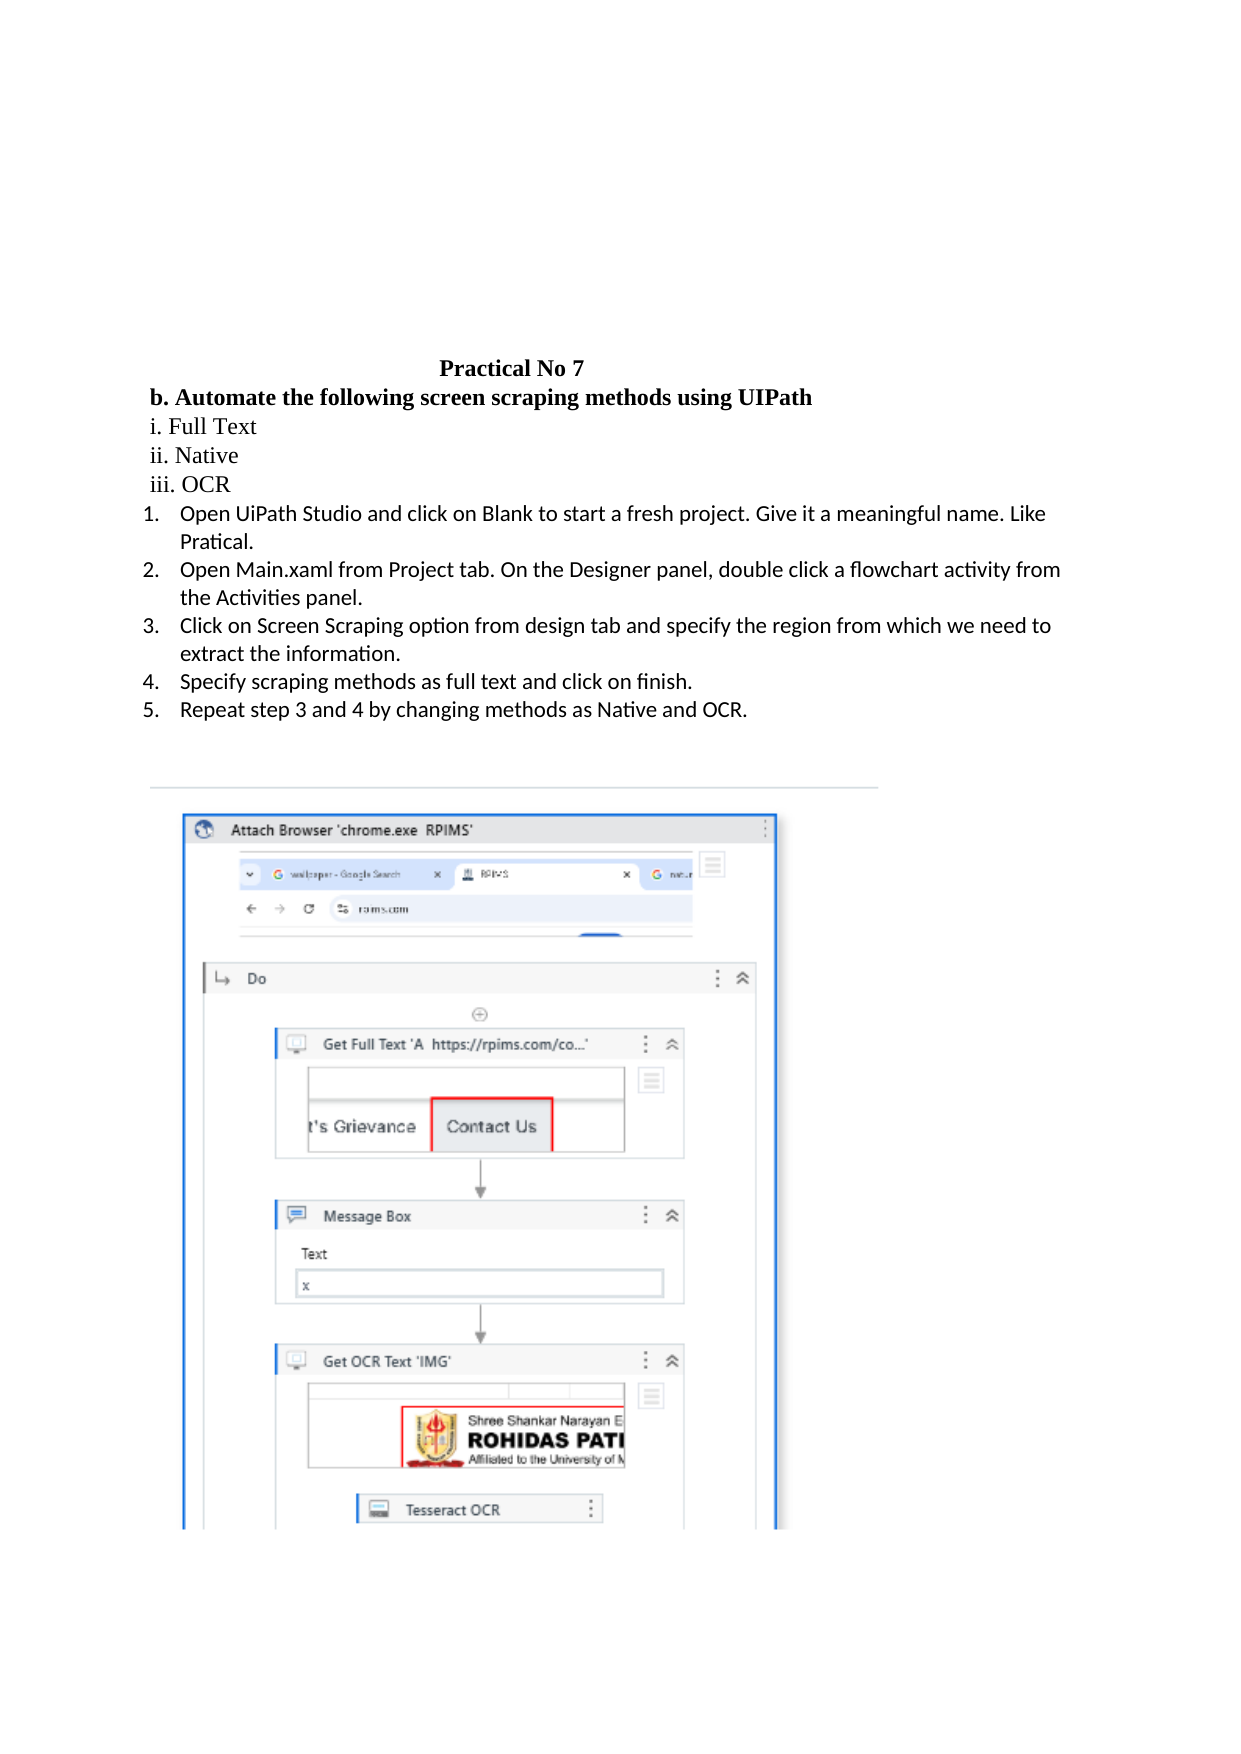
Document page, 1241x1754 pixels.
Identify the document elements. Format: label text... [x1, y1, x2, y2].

list Click on Screen Scraping option from design tab and specify the region from which we need to extract the information. [142, 611, 1096, 667]
list Open Main.xaml from Project tab. On the Designer panel, double click a flowchart activity from the Activities panel. [142, 555, 1096, 611]
text b. Automate the following screen scraping methods using UIPath [149, 383, 874, 411]
picture [150, 781, 879, 1536]
text iii. OCR [149, 470, 775, 497]
list Repeat step 3 and 4 by changing methods as Native and OCR. [142, 695, 1096, 723]
list Specify scraping methods as full text and click on finish. [142, 667, 1096, 695]
text Practical No 7 [149, 354, 874, 382]
text i. Full Text [149, 412, 775, 440]
text ii. Native [149, 441, 775, 468]
list Open UiPath Studio and click on Blank to start a fresh project. Give it a meaningful name. Like Pratical. [142, 499, 1096, 555]
